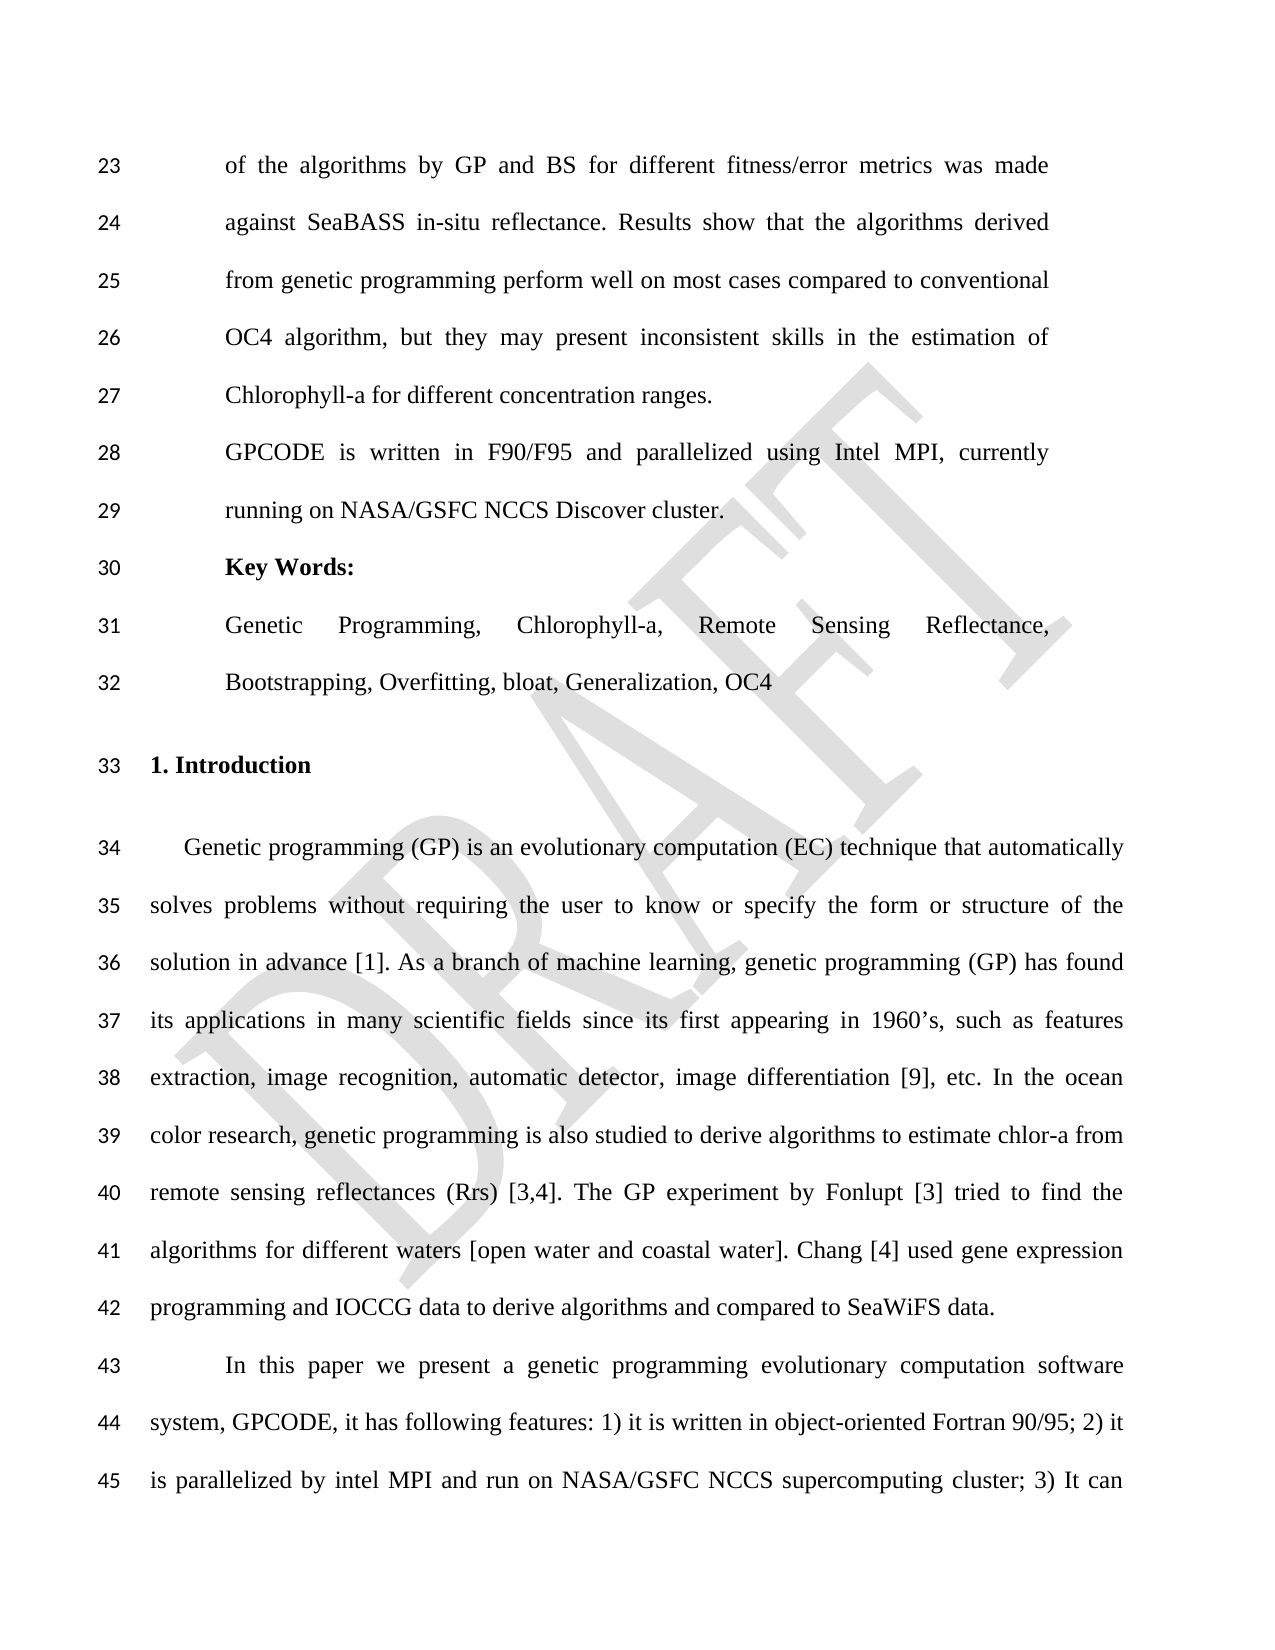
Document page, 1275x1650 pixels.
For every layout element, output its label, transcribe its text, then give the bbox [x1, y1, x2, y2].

text Key Words: [225, 552, 1050, 581]
text 1. Introduction [150, 750, 1125, 779]
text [225, 150, 1050, 409]
text Genetic Programming, Chlorophyll-a, Remote Sensing Reflectance, Bootstrapping, Overfitting, bloat, Generalization, OC4 [225, 610, 1050, 696]
text GPCODE is written in F90/F95 and parallelized using Intel MPI, currently running on NASA/GSFC NCCS Discover cluster. [225, 437, 1050, 524]
text Genetic programming (GP) is an evolutionary computation (EC) technique that automatically solves problems without requiring the user to know or specify the form or structure of the solution in advance [1]. As a branch of machine learning, genetic programming (GP) has found its applications in many scientific fields since its first appearing in 1960’s, such as features extraction, image recognition, automatic detector, image differentiation [9], etc. In the ocean color research, genetic programming is also studied to derive algorithms to estimate chlor-a from remote sensing reflectances (Rrs) [3,4]. The GP experiment by Fonlupt [3] tried to find the algorithms for different waters [open water and coastal water]. Chang [4] used gene expression programming and IOCCG data to derive algorithms and compared to SeaWiFS data. [150, 832, 1125, 1321]
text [150, 1350, 1125, 1494]
